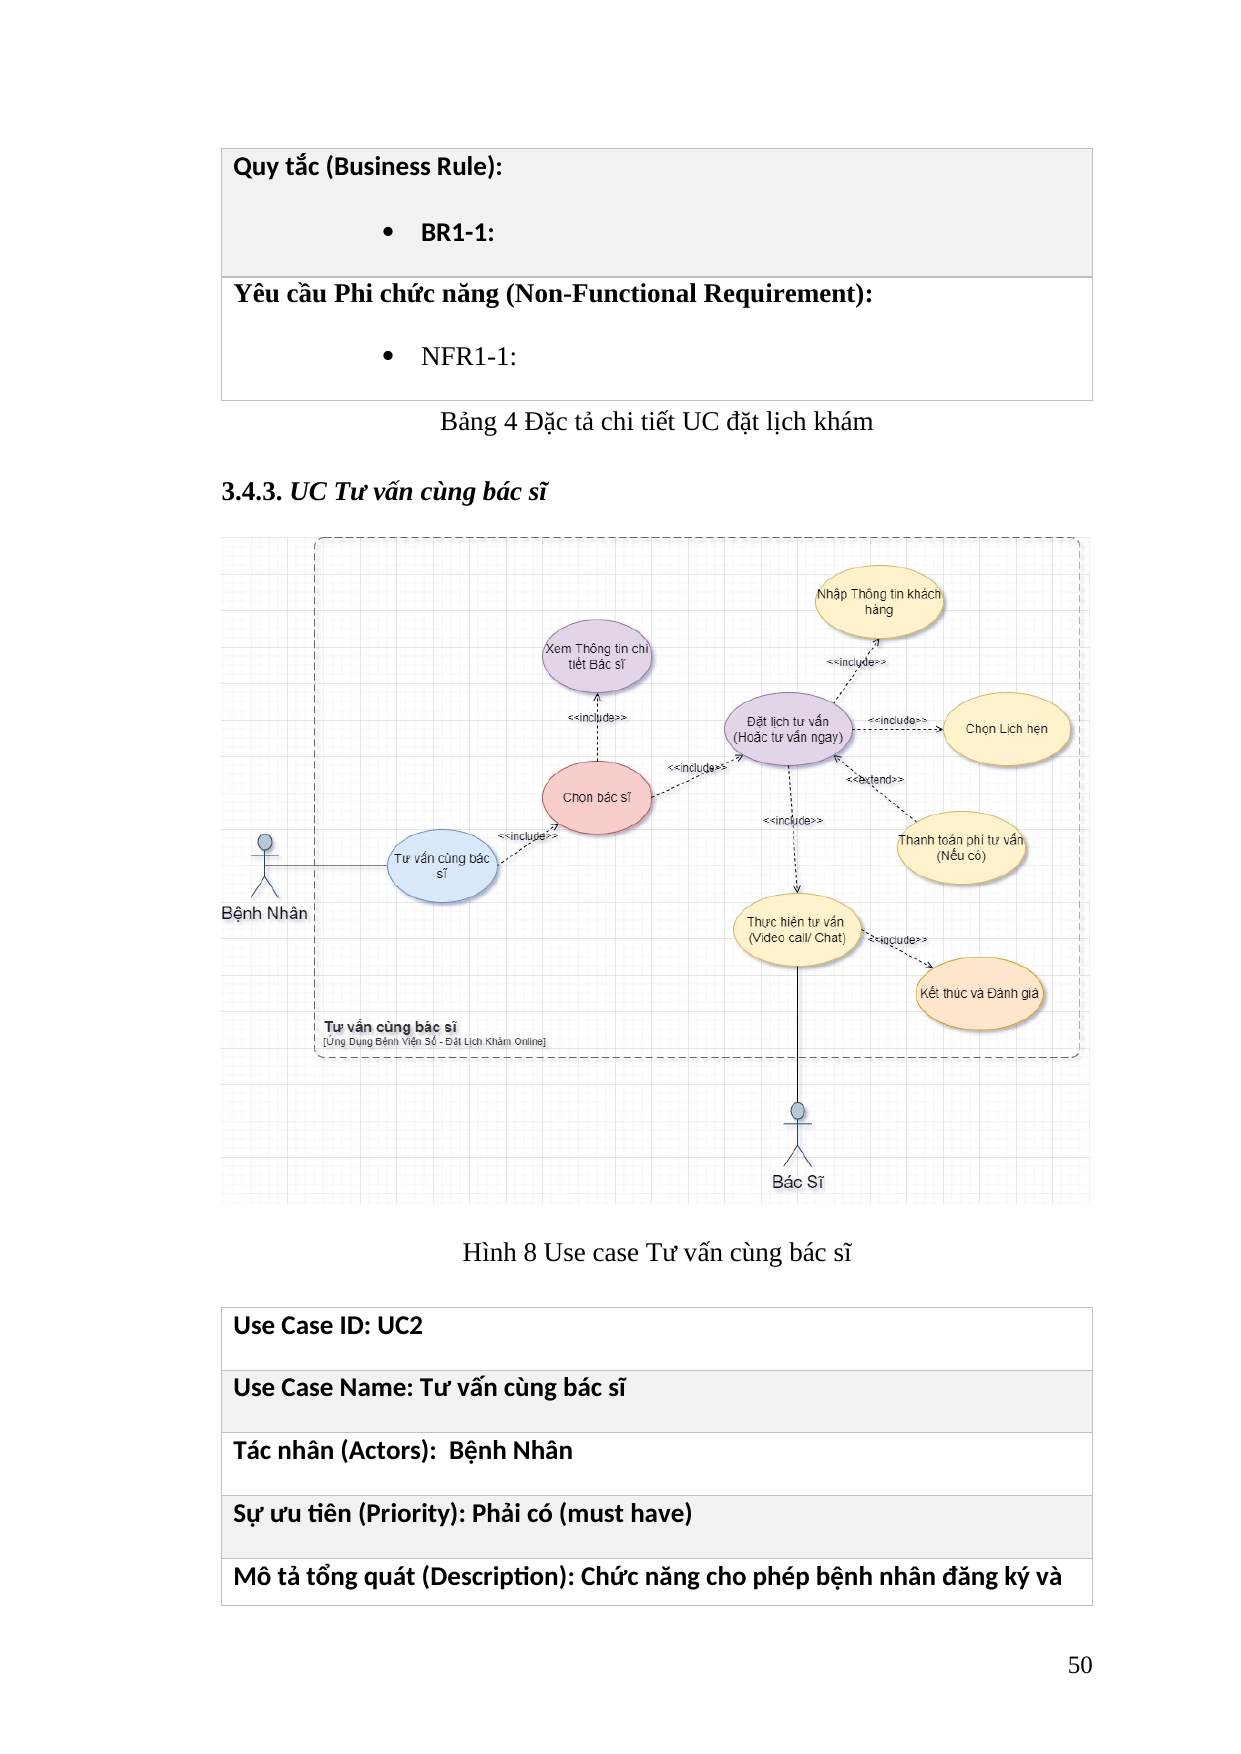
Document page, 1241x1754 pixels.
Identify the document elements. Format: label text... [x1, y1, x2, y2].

table_cell Tác nhân (Actors): Bệnh Nhân [222, 1433, 1092, 1495]
table_header Use Case ID: UC2 [222, 1308, 1092, 1369]
table_cell Use Case Name: Tư vấn cùng bác sĩ [222, 1371, 1092, 1432]
table_cell Quy tắc (Business Rule): BR1-1: [222, 149, 1092, 276]
table_cell Sự ưu tiên (Priority): Phải có (must have) [222, 1496, 1092, 1558]
text Hình 8 Use case Tư vấn cùng bác sĩ [221, 1236, 1092, 1267]
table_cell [222, 1559, 1092, 1605]
table_cell Yêu cầu Phi chức năng (Non-Functional Requirement): NFR1-1: [222, 278, 1092, 400]
text Bảng 4 Đặc tả chi tiết UC đặt lịch khám [221, 405, 1092, 436]
subtitle UC Tư vấn cùng bác sĩ [221, 476, 1092, 507]
picture [221, 537, 1090, 1204]
